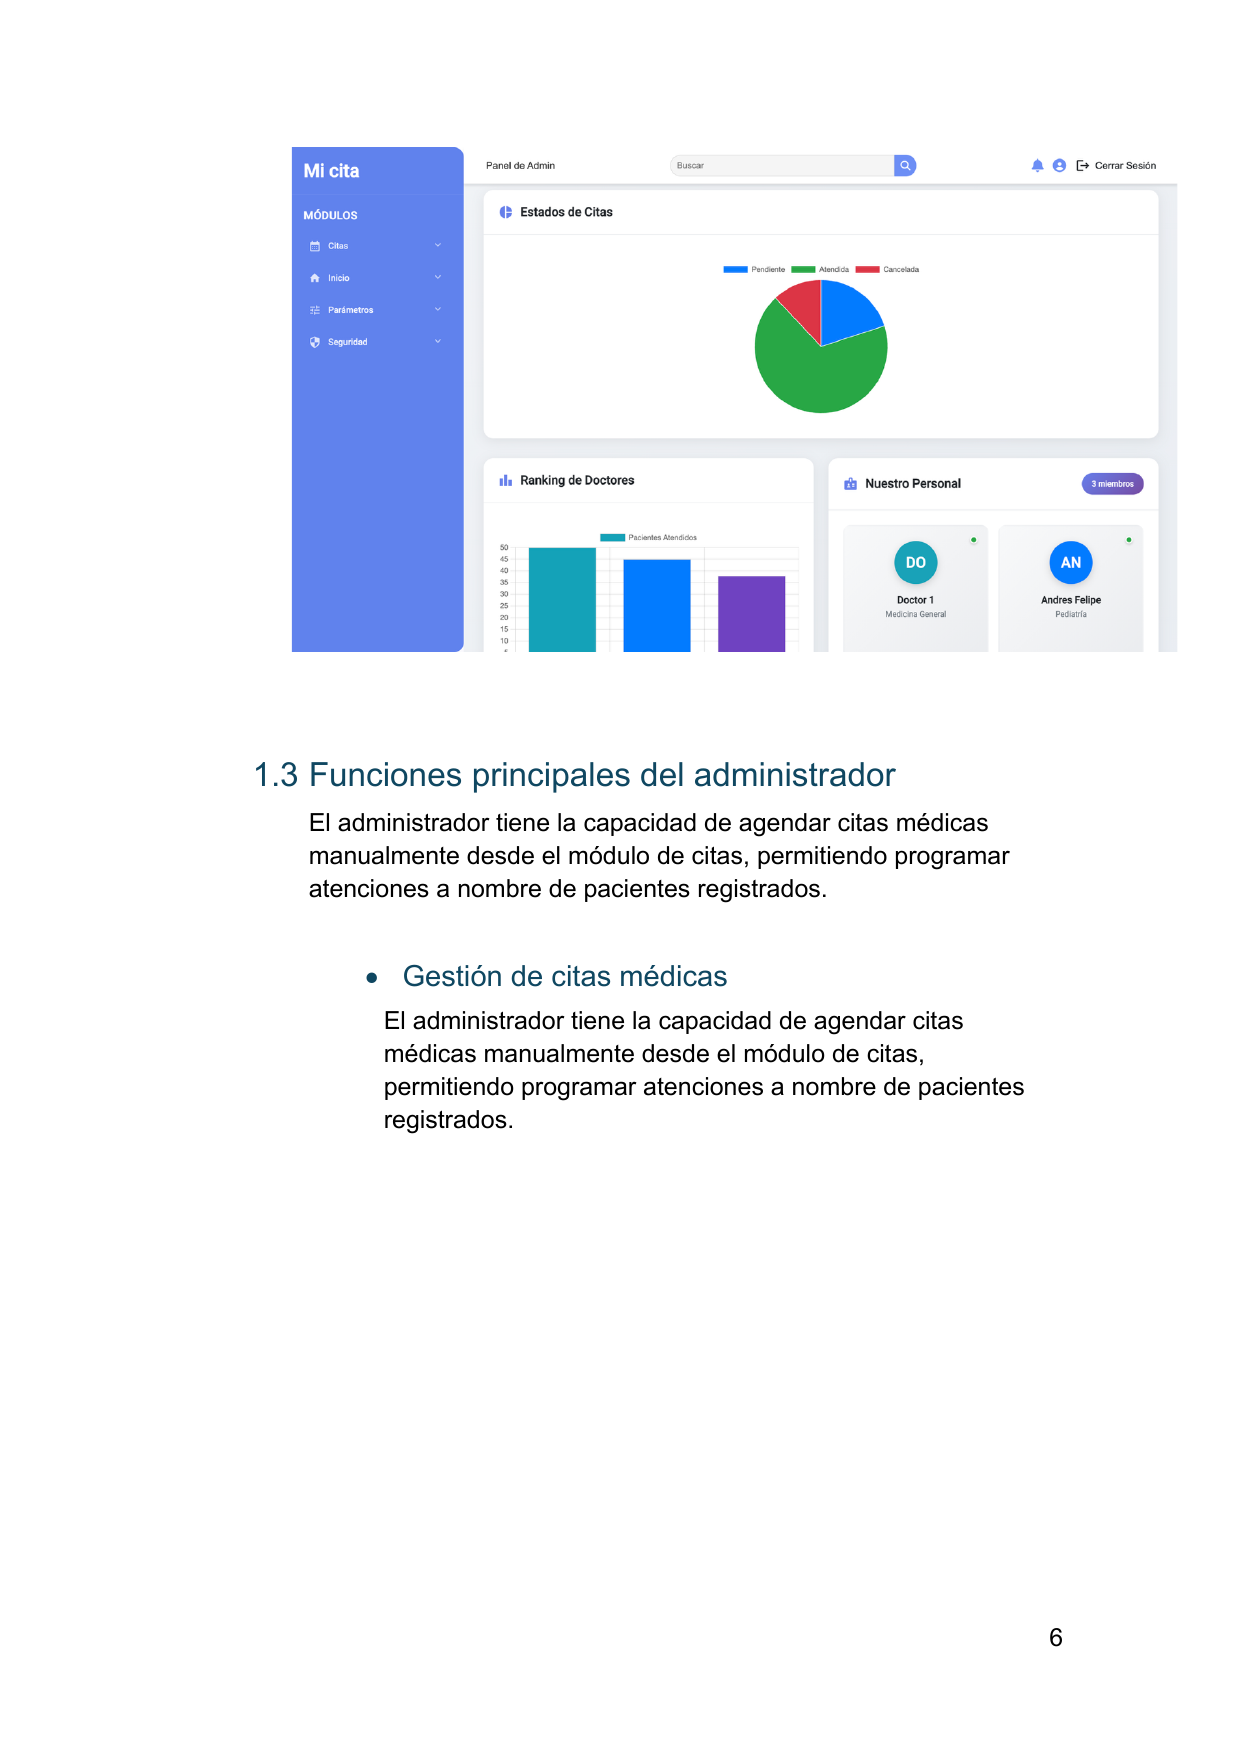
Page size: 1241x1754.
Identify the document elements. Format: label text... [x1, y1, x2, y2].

list El administrador tiene la capacidad de agendar citas médicas manualmente desde el módulo de citas, permitiendo programar atenciones a nombre de pacientes registrados. [383, 1006, 1063, 1134]
subtitle Gestión de citas médicas [365, 957, 1063, 992]
list El administrador tiene la capacidad de agendar citas médicas manualmente desde el módulo de citas, permitiendo programar atenciones a nombre de pacientes registrados. [308, 808, 1063, 903]
subtitle Funciones principales del administrador [252, 755, 1063, 794]
picture [291, 147, 1178, 652]
